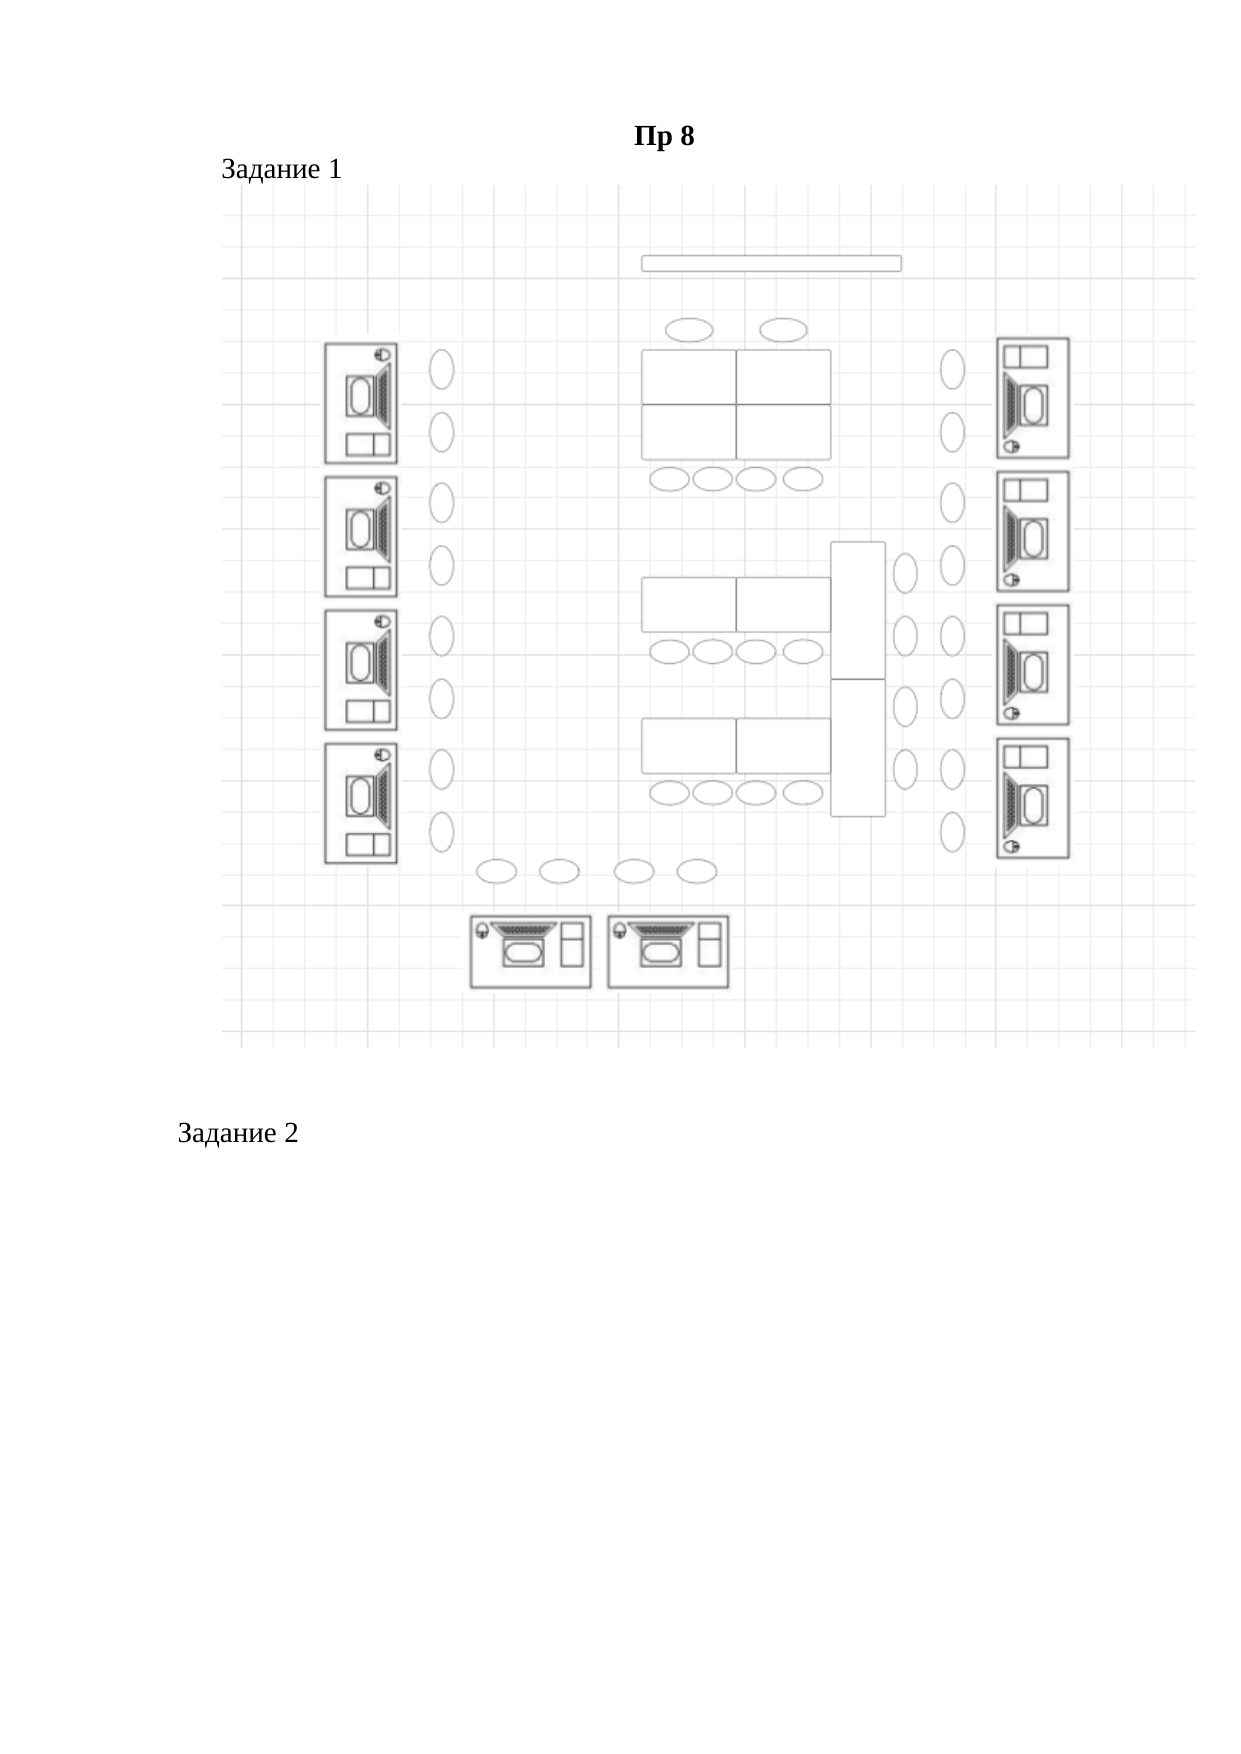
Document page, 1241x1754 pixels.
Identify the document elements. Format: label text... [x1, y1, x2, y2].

text Задание 2 [177, 1115, 1152, 1148]
text Задание 1 [177, 152, 1152, 185]
picture [221, 185, 1196, 1048]
text Пр 8 [177, 118, 1152, 152]
